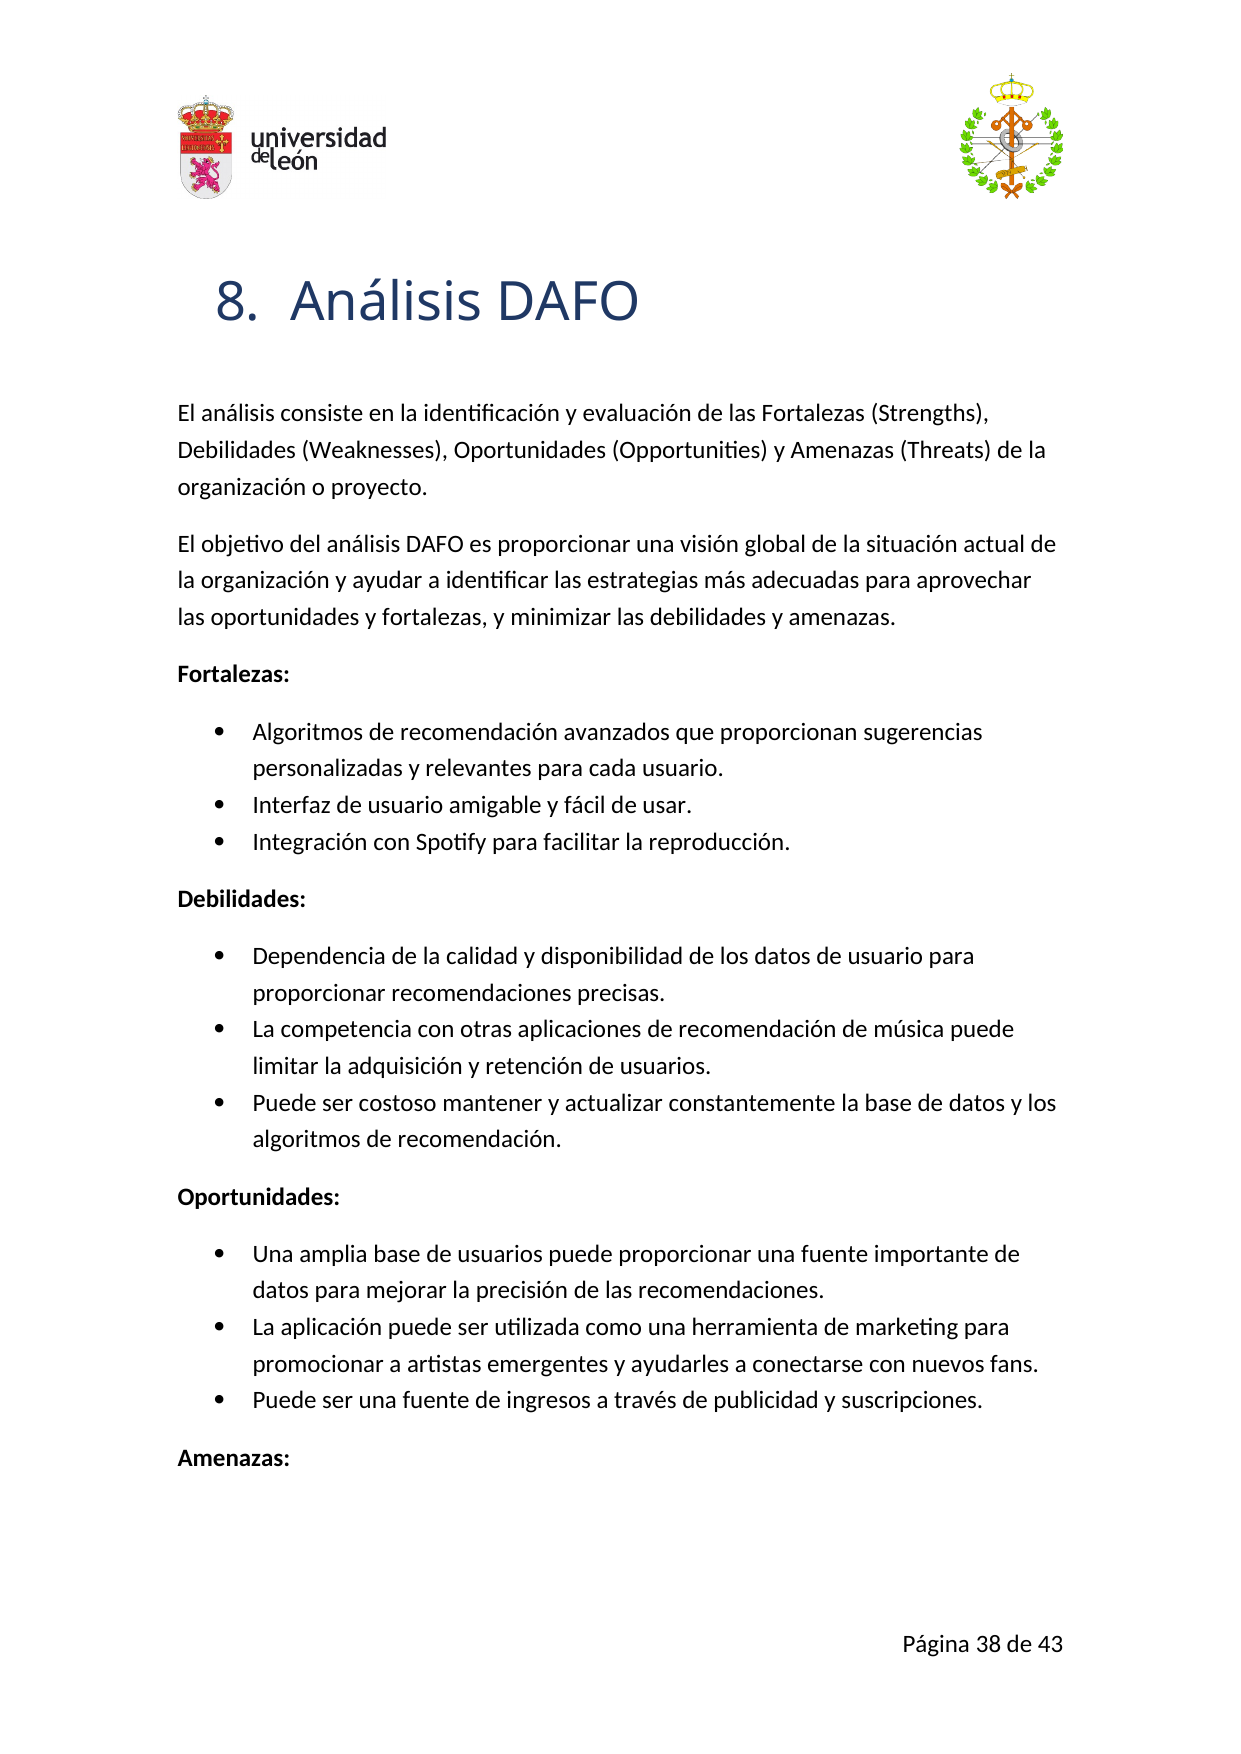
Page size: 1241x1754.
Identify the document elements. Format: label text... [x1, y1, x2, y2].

picture [177, 95, 386, 199]
list Una amplia base de usuarios puede proporcionar una fuente importante de datos para mejorar la precisión de las recomendaciones. [215, 1238, 1063, 1305]
list Interfaz de usuario amigable y fácil de usar. [215, 789, 1063, 820]
list Puede ser una fuente de ingresos a través de publicidad y suscripciones. [215, 1384, 1063, 1415]
text Fortalezas: [177, 659, 1063, 689]
text Amenazas: [177, 1442, 1063, 1472]
subtitle Análisis DAFO [215, 262, 1063, 336]
picture [959, 73, 1063, 199]
text El objetivo del análisis DAFO es proporcionar una visión global de la situación actual de la organización y ayudar a identificar las estrategias más adecuadas para aprovechar las oportunidades y fortalezas, y minimizar las debilidades y amenazas. [177, 528, 1063, 632]
list Puede ser costoso mantener y actualizar constantemente la base de datos y los algoritmos de recomendación. [215, 1087, 1063, 1154]
text El análisis consiste en la identificación y evaluación de las Fortalezas (Strengths), Debilidades (Weaknesses), Oportunidades (Opportunities) y Amenazas (Threats) de la organización o proyecto. [177, 398, 1063, 501]
list Algoritmos de recomendación avanzados que proporcionan sugerencias personalizadas y relevantes para cada usuario. [215, 716, 1063, 783]
text Oportunidades: [177, 1181, 1063, 1211]
list La competencia con otras aplicaciones de recomendación de música puede limitar la adquisición y retención de usuarios. [215, 1014, 1063, 1081]
list Dependencia de la calidad y disponibilidad de los datos de usuario para proporcionar recomendaciones precisas. [215, 941, 1063, 1008]
text Debilidades: [177, 883, 1063, 914]
list Integración con Spotify para facilitar la reproducción. [215, 826, 1063, 856]
list La aplicación puede ser utilizada como una herramienta de marketing para promocionar a artistas emergentes y ayudarles a conectarse con nuevos fans. [215, 1311, 1063, 1378]
